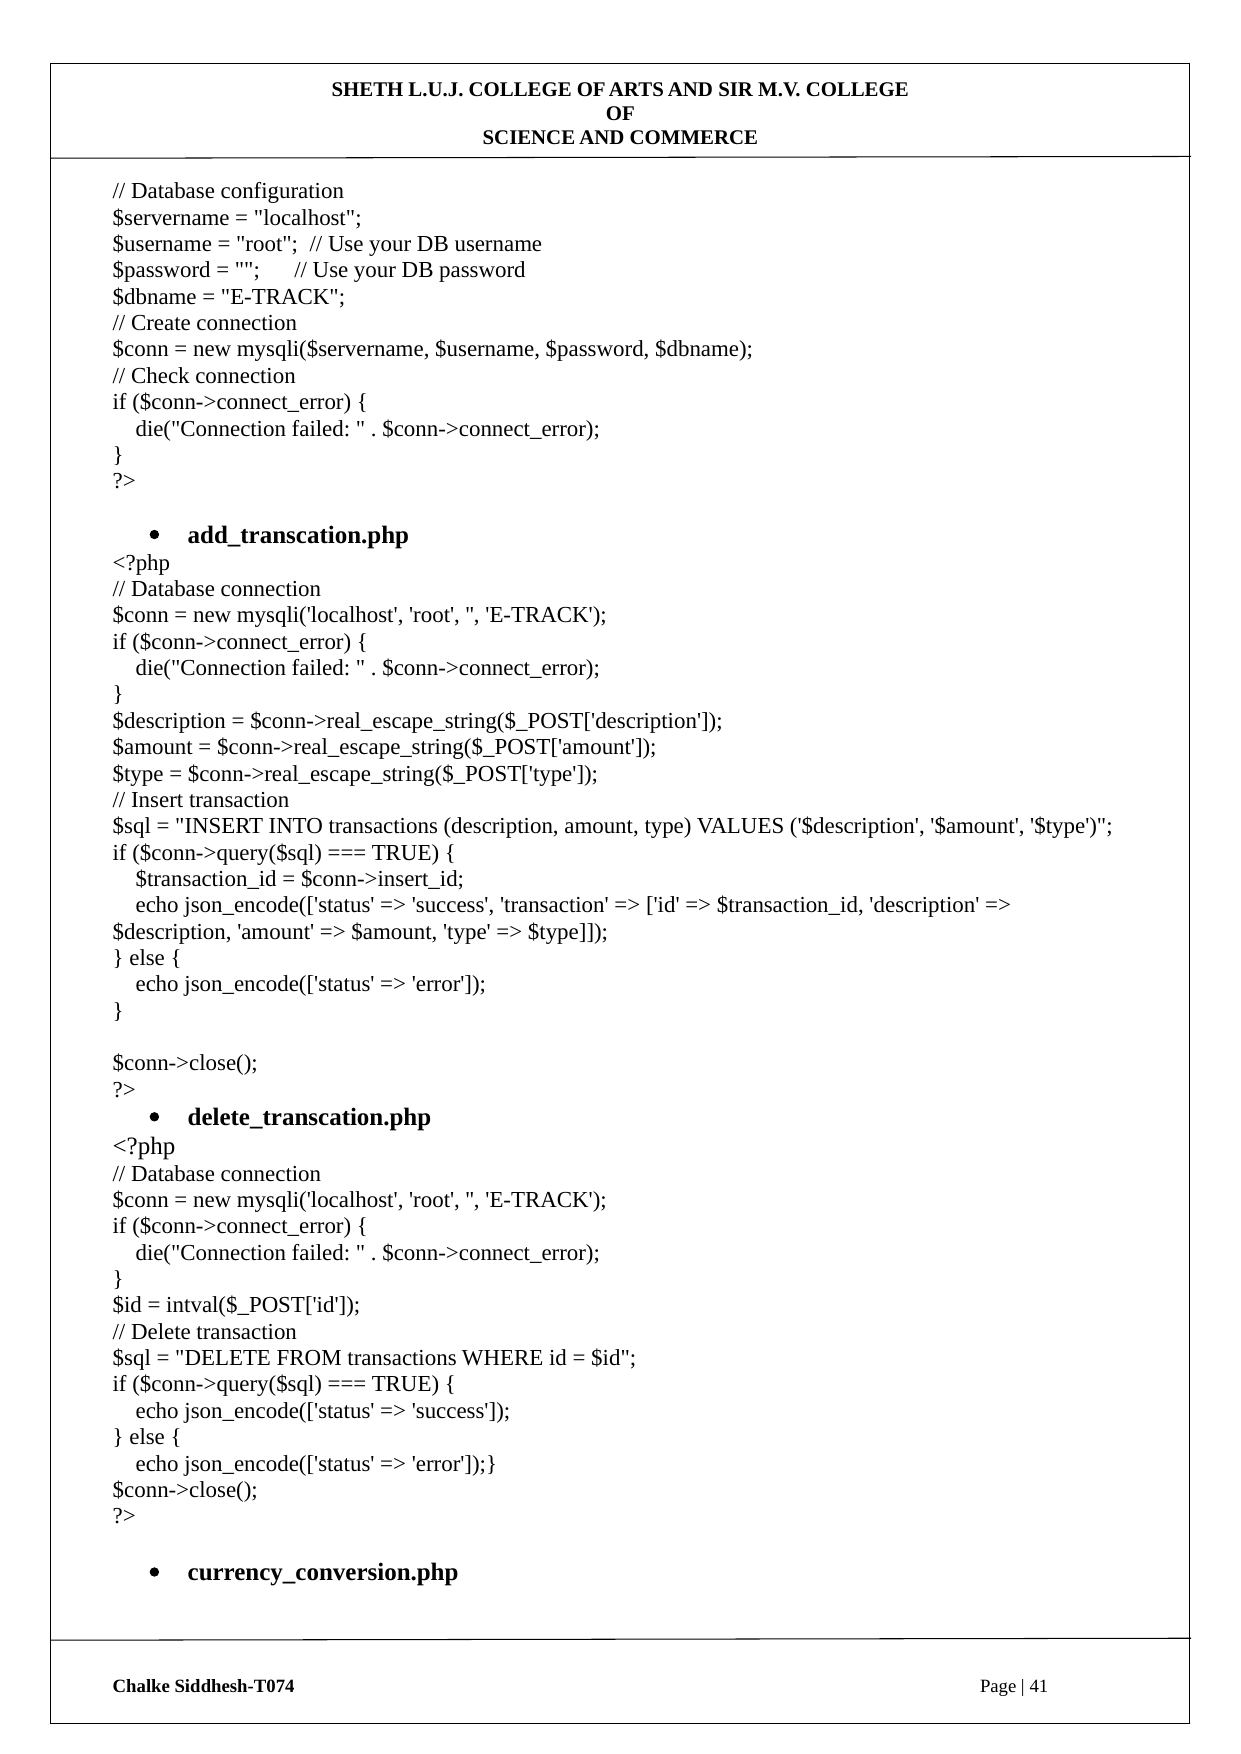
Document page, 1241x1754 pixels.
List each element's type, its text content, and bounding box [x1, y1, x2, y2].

text echo json_encode(['status' => 'success', 'transaction' => ['id' => $transaction_id, 'description' => $description, 'amount' => $amount, 'type' => $type]]); [112, 891, 1128, 944]
text if ($conn->query($sql) === TRUE) { [112, 839, 1128, 865]
text die("Connection failed: " . $conn->connect_error); [112, 414, 1128, 441]
list delete_transcation.php [150, 1102, 1128, 1131]
text <?php [112, 1131, 1128, 1160]
text } [112, 441, 1128, 467]
text // Check connection [112, 362, 1128, 388]
text $dbname = "E-TRACK"; [112, 283, 1128, 309]
text // Create connection [112, 309, 1128, 336]
text // Delete transaction [112, 1318, 1128, 1344]
text if ($conn->connect_error) { [112, 388, 1128, 414]
text echo json_encode(['status' => 'error']); [112, 970, 1128, 997]
text $type = $conn->real_escape_string($_POST['type']); [112, 759, 1128, 786]
text } [112, 997, 1128, 1023]
text $conn->close(); [112, 1049, 1128, 1076]
text die("Connection failed: " . $conn->connect_error); [112, 1239, 1128, 1265]
text $transaction_id = $conn->insert_id; [112, 865, 1128, 891]
text $servername = "localhost"; [112, 204, 1128, 230]
text // Database connection [112, 575, 1128, 601]
text $username = "root"; // Use your DB username [112, 230, 1128, 256]
text $sql = "DELETE FROM transactions WHERE id = $id"; [112, 1344, 1128, 1371]
text $conn->close(); [112, 1476, 1128, 1502]
text echo json_encode(['status' => 'error']);} [112, 1449, 1128, 1476]
text // Insert transaction [112, 786, 1128, 812]
text ?> [112, 1076, 1128, 1102]
list currency_conversion.php [150, 1557, 1128, 1586]
text } else { [112, 944, 1128, 970]
text $amount = $conn->real_escape_string($_POST['amount']); [112, 733, 1128, 759]
text $description = $conn->real_escape_string($_POST['description']); [112, 707, 1128, 733]
text echo json_encode(['status' => 'success']); [112, 1397, 1128, 1423]
text ?> [112, 1502, 1128, 1529]
text <?php [112, 549, 1128, 575]
text } [112, 681, 1128, 707]
text if ($conn->connect_error) { [112, 628, 1128, 654]
text $conn = new mysqli('localhost', 'root', '', 'E-TRACK'); [112, 1186, 1128, 1212]
text $password = ""; // Use your DB password [112, 256, 1128, 283]
text // Database configuration [112, 177, 1128, 204]
text } else { [112, 1423, 1128, 1449]
text ?> [112, 467, 1128, 494]
text $sql = "INSERT INTO transactions (description, amount, type) VALUES ('$description', '$amount', '$type')"; [112, 812, 1128, 839]
text if ($conn->query($sql) === TRUE) { [112, 1371, 1128, 1397]
list add_transcation.php [150, 520, 1128, 549]
text // Database connection [112, 1160, 1128, 1186]
text $conn = new mysqli($servername, $username, $password, $dbname); [112, 336, 1128, 362]
text } [112, 1265, 1128, 1291]
text $conn = new mysqli('localhost', 'root', '', 'E-TRACK'); [112, 601, 1128, 628]
text $id = intval($_POST['id']); [112, 1291, 1128, 1318]
text if ($conn->connect_error) { [112, 1212, 1128, 1239]
text die("Connection failed: " . $conn->connect_error); [112, 654, 1128, 681]
